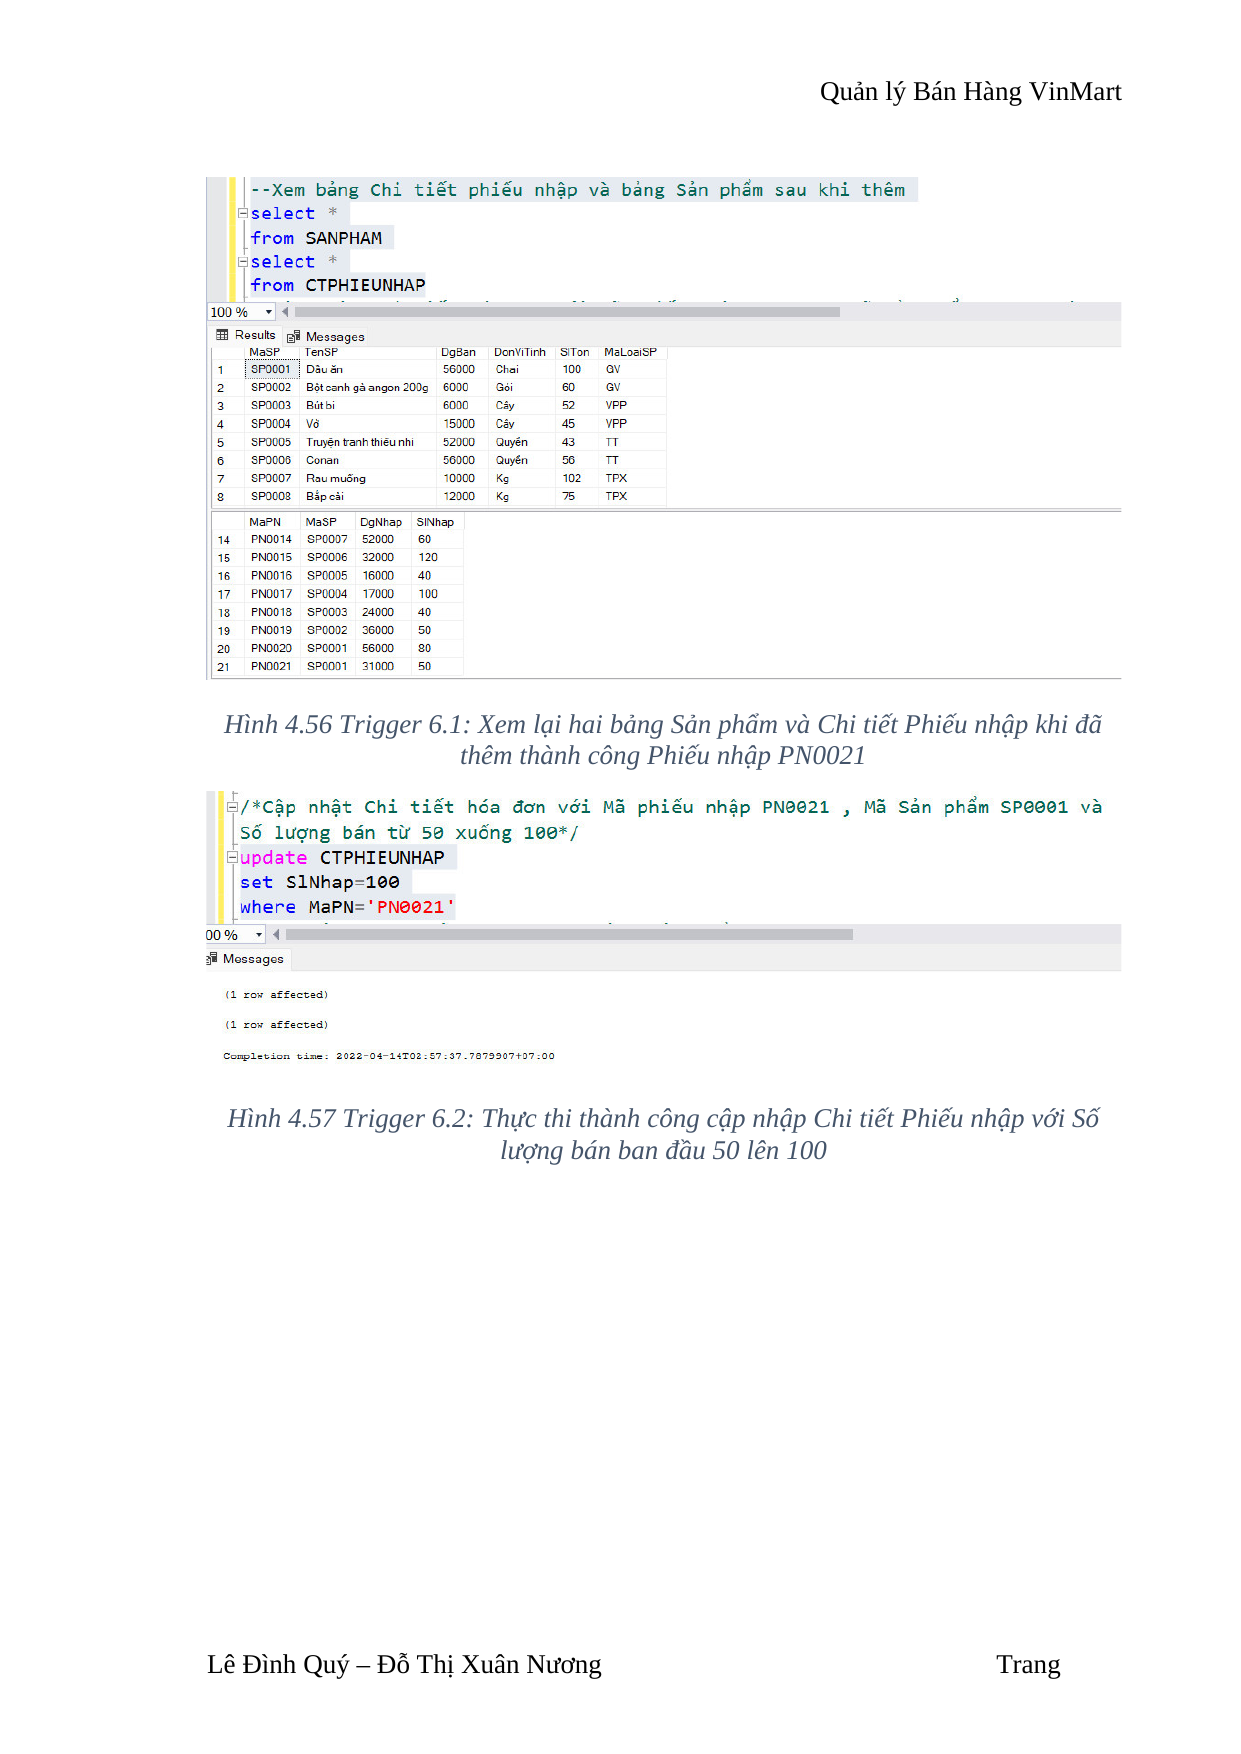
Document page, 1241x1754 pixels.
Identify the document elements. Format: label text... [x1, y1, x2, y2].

picture [206, 791, 1122, 1075]
picture [206, 177, 1122, 680]
